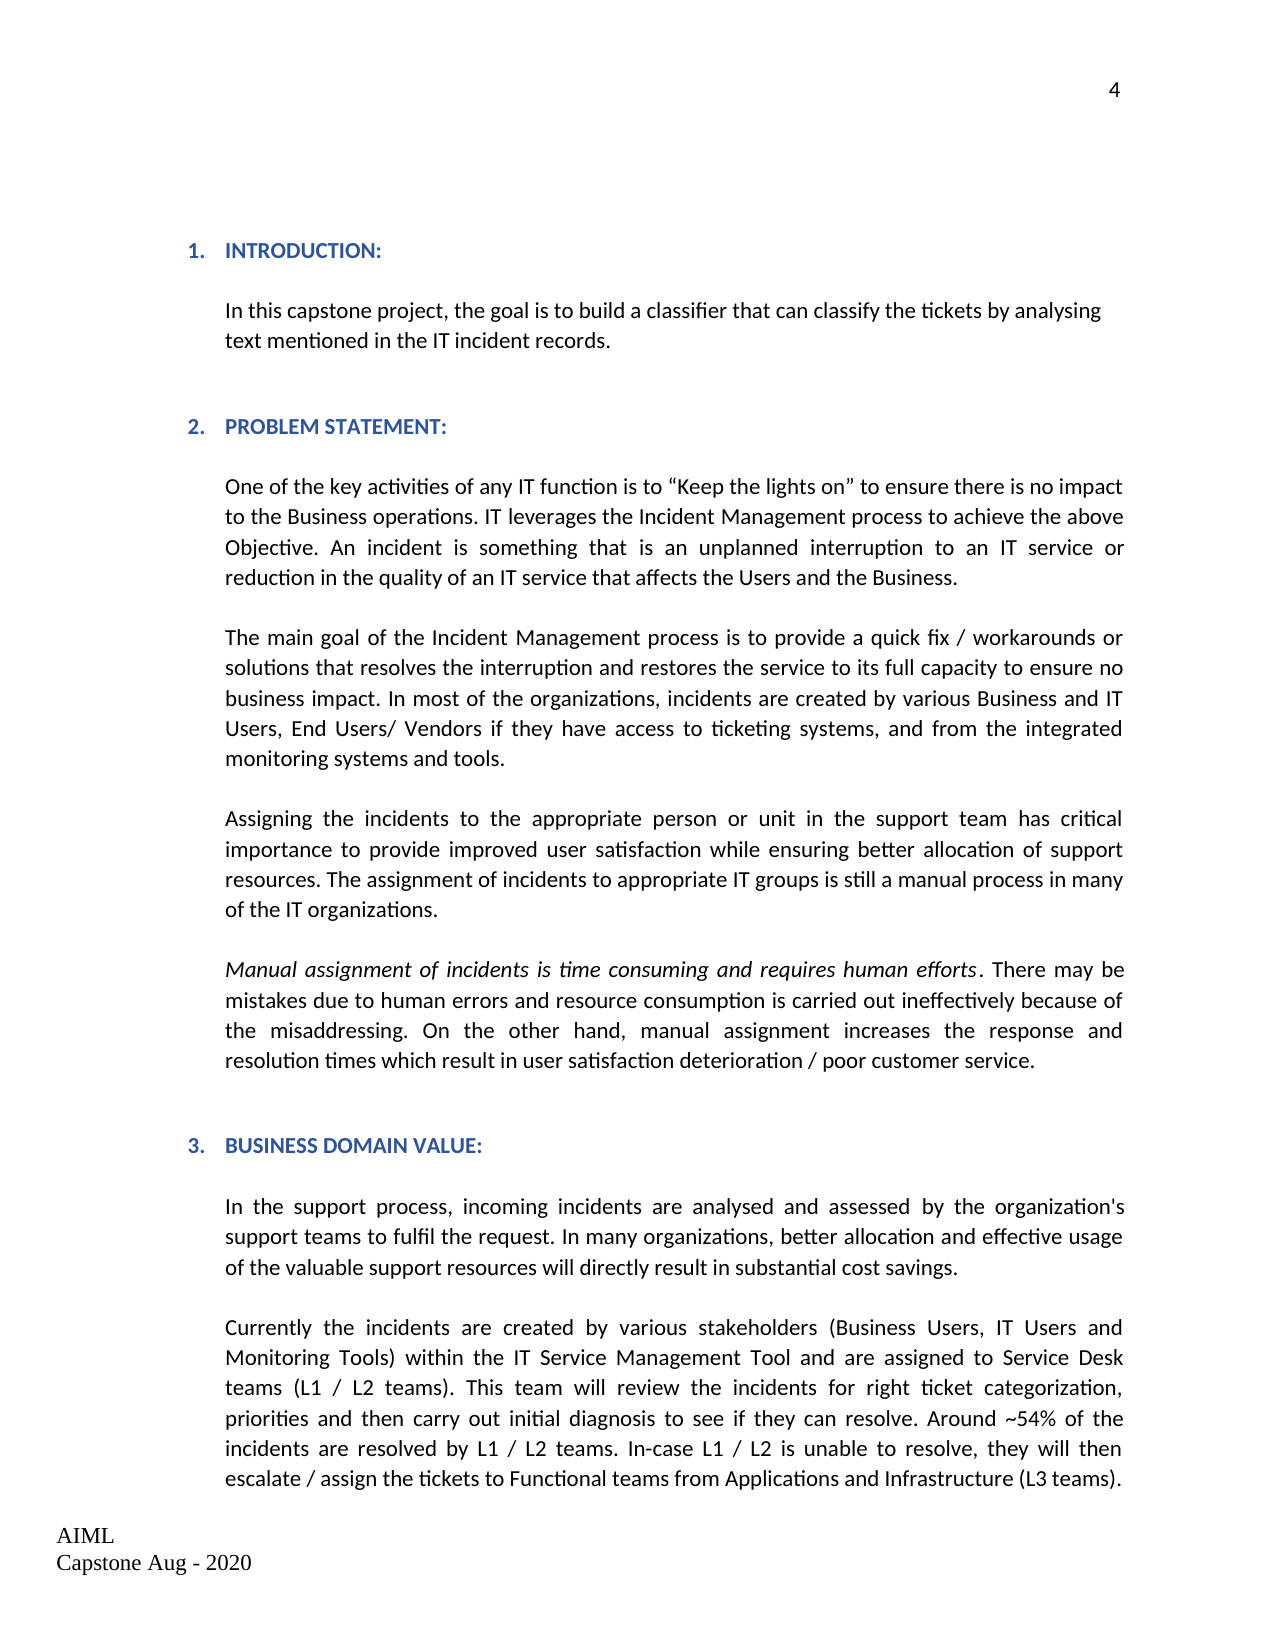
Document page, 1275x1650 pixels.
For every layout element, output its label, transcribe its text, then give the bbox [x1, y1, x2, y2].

text Assigning the incidents to the appropriate person or unit in the support team has critical importance to provide improved user satisfaction while ensuring better allocation of support resources. The assignment of incidents to appropriate IT groups is still a manual process in many of the IT organizations. [225, 804, 1125, 923]
text Manual assignment of incidents is time consuming and requires human efforts. There may be mistakes due to human errors and resource consumption is carried out ineffectively because of the misaddressing. On the other hand, manual assignment increases the response and resolution times which result in user satisfaction deterioration / poor customer service. [225, 956, 1125, 1074]
subtitle BUSINESS DOMAIN VALUE: [187, 1132, 1120, 1159]
text One of the key activities of any IT function is to “Keep the lights on” to ensure there is no impact to the Business operations. IT leverages the Incident Management process to achieve the above Objective. An incident is something that is an unplanned interruption to an IT service or reduction in the quality of an IT service that affects the Users and the Business. [225, 472, 1125, 591]
text Currently the incidents are created by various stakeholders (Business Users, IT Users and Monitoring Tools) within the IT Service Management Tool and are assigned to Service Desk teams (L1 / L2 teams). This team will review the incidents for right ticket categorization, priorities and then carry out initial diagnosis to see if they can resolve. Around ~54% of the incidents are resolved by L1 / L2 teams. In-case L1 / L2 is unable to resolve, they will then escalate / assign the tickets to Functional teams from Applications and Infrastructure (L3 teams). [225, 1313, 1125, 1492]
subtitle INTRODUCTION: [187, 236, 1120, 264]
subtitle PROBLEM STATEMENT: [187, 412, 1120, 440]
text In this capstone project, the goal is to build a classifier that can classify the tickets by analysing text mentioned in the IT incident records. [225, 296, 1125, 354]
text In the support process, incoming incidents are analysed and assessed by the organization's support teams to fulfil the request. In many organizations, better allocation and effective usage of the valuable support resources will directly result in substantial cost savings. [225, 1192, 1125, 1281]
text The main goal of the Incident Management process is to provide a quick fix / workarounds or solutions that resolves the interruption and restores the service to its full capacity to ensure no business impact. In most of the organizations, incidents are created by various Business and IT Users, End Users/ Vendors if they have access to ticketing systems, and from the integrated monitoring systems and tools. [225, 623, 1125, 772]
